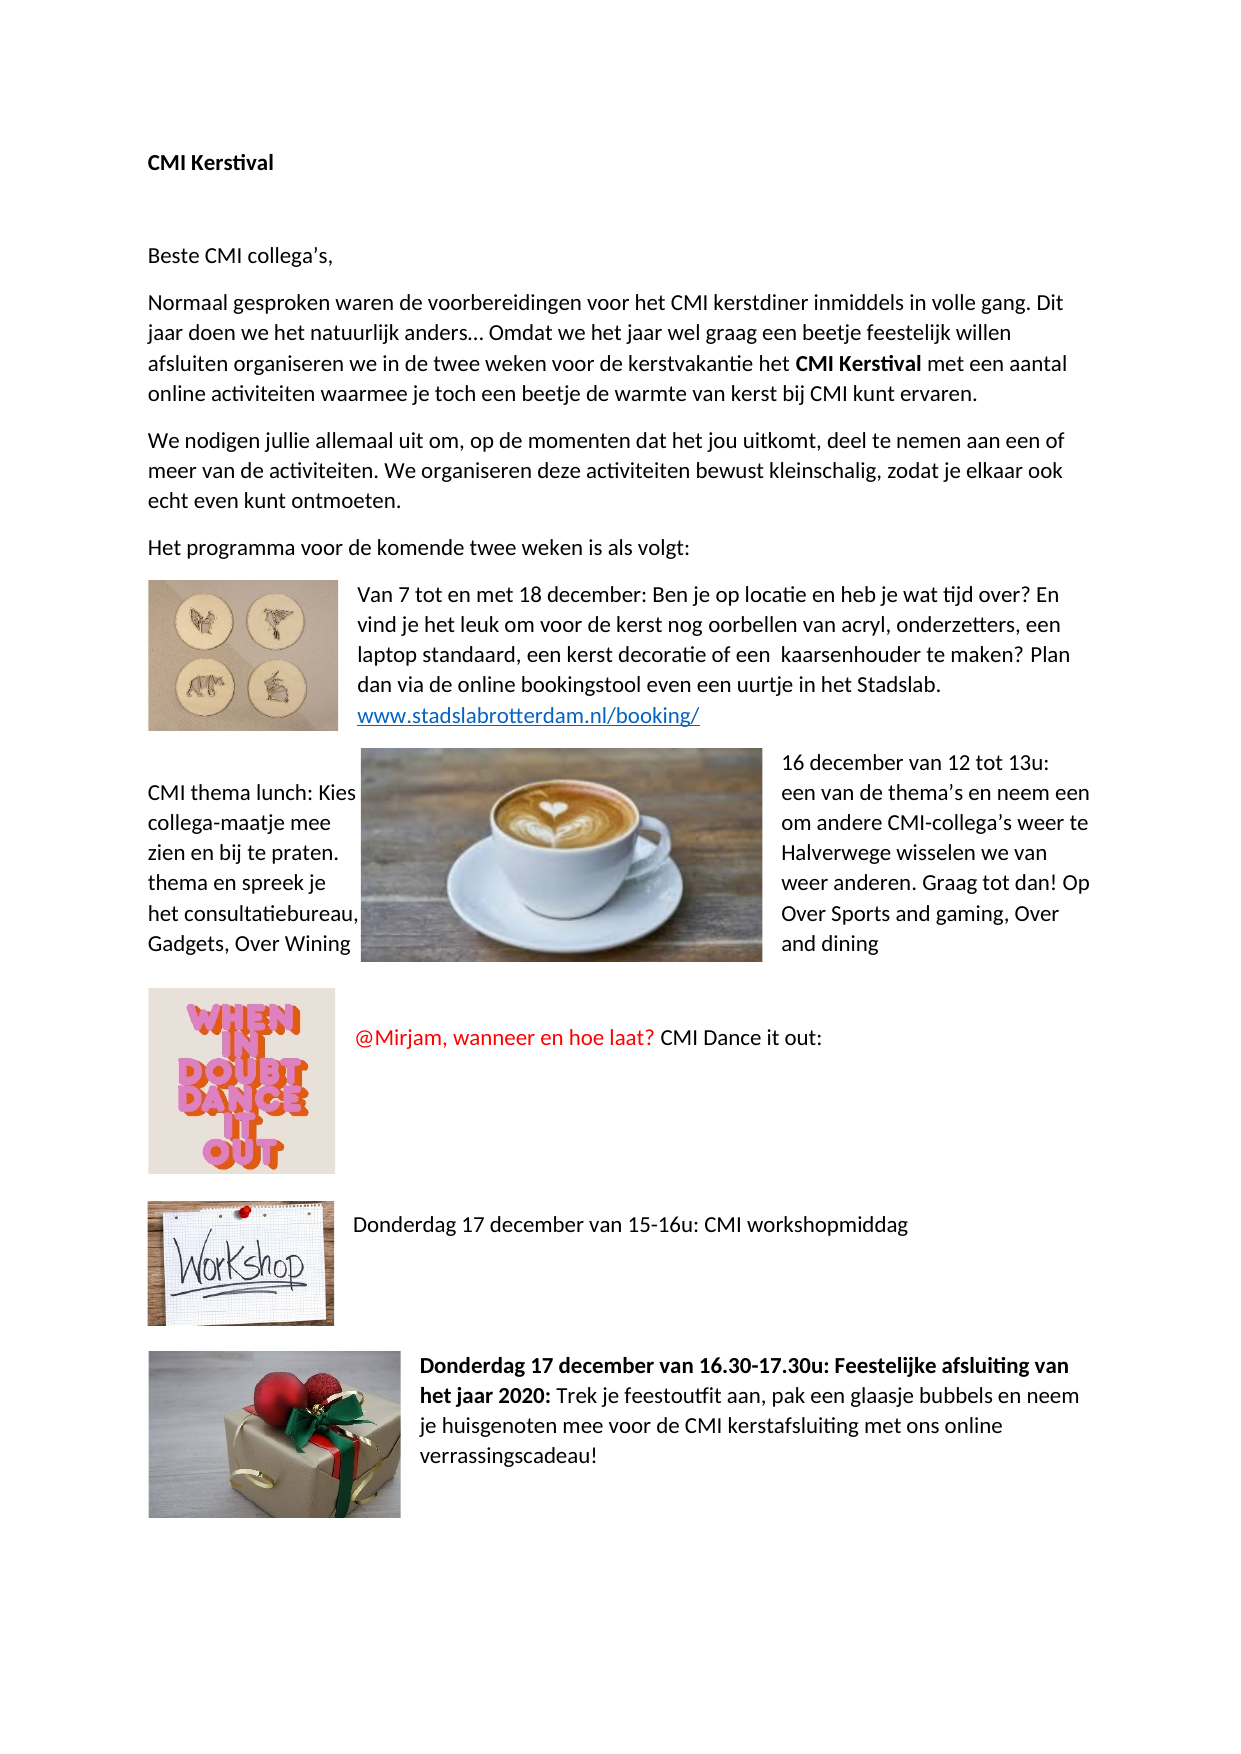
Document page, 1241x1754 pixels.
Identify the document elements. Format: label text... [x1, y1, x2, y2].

picture [359, 748, 763, 960]
picture [147, 988, 335, 1172]
text 16 december van 12 tot 13u: CMI thema lunch: Kies een van de thema’s en neem een collega-maatje mee om andere CMI-collega’s weer te zien en bij te praten. Halverwege wisselen we van thema en spreek je weer anderen. Graag tot dan! Op het consultatiebureau, Over Sports and gaming, Over Gadgets, Over Wining and dining [763, 748, 1093, 957]
text 16 december van 12 tot 13u: CMI thema lunch: Kies een van de thema’s en neem een collega-maatje mee om andere CMI-collega’s weer te zien en bij te praten. Halverwege wisselen we van thema en spreek je weer anderen. Graag tot dan! Op het consultatiebureau, Over Sports and gaming, Over Gadgets, Over Wining and dining [148, 748, 359, 957]
text Beste CMI collega’s, [148, 241, 1093, 269]
text We nodigen jullie allemaal uit om, op de momenten dat het jou uitkomt, deel te nemen aan een of meer van de activiteiten. We organiseren deze activiteiten bewust kleinschalig, zodat je elkaar ook echt even kunt ontmoeten. [148, 426, 1093, 514]
text Donderdag 17 december van 16.30-17.30u: Feestelijke afsluiting van het jaar 2020: Trek je feestoutfit aan, pak een glaasje bubbels en neem je huisgenoten mee voor de CMI kerstafsluiting met ons online verrassingscadeau! [400, 1351, 1093, 1469]
picture [147, 1351, 400, 1517]
text Het programma voor de komende twee weken is als volgt: [148, 533, 1093, 561]
text CMI Kerstival [148, 148, 1093, 176]
picture [147, 580, 338, 729]
text Normaal gesproken waren de voorbereidingen voor het CMI kerstdiner inmiddels in volle gang. Dit jaar doen we het natuurlijk anders… Omdat we het jaar wel graag een beetje feestelijk willen afsluiten organiseren we in de twee weken voor de kerstvakantie het CMI Kerstival met een aantal online activiteiten waarmee je toch een beetje de warmte van kerst bij CMI kunt ervaren. [148, 288, 1093, 407]
picture [147, 1201, 335, 1326]
text @Mirjam, wanneer en hoe laat? CMI Dance it out: [335, 1023, 1093, 1051]
text Van 7 tot en met 18 december: Ben je op locatie en heb je wat tijd over? En vind je het leuk om voor de kerst nog oorbellen van acryl, onderzetters, een laptop standaard, een kerst decoratie of een kaarsenhouder te maken? Plan dan via de online bookingstool even een uurtje in het Stadslab. www.stadslabrotterdam.nl/booking/ [338, 580, 1093, 729]
text Donderdag 17 december van 15-16u: CMI workshopmiddag [335, 1210, 1093, 1238]
